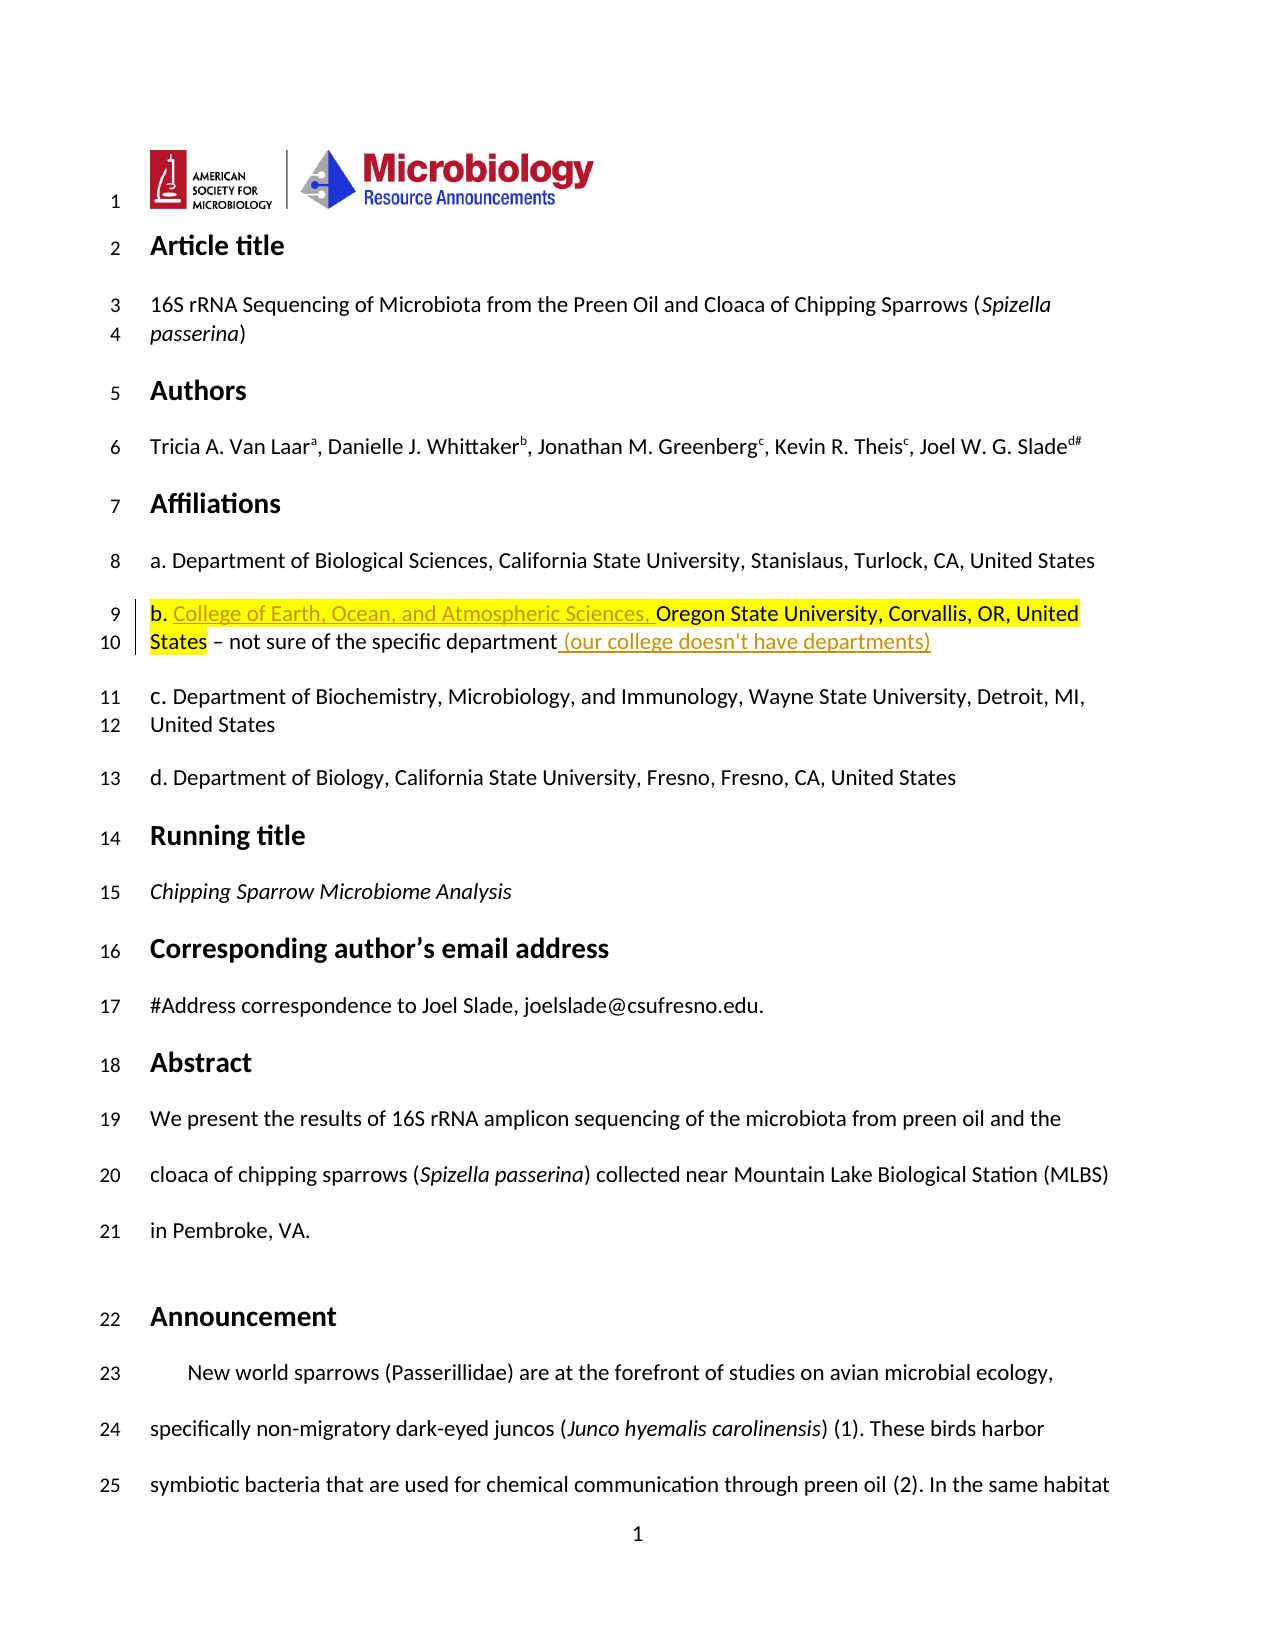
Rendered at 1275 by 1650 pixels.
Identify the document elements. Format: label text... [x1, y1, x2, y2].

text Affiliations [150, 485, 1125, 521]
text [150, 1358, 1125, 1498]
text Abstract [150, 1044, 1125, 1079]
text Announcement [150, 1298, 1125, 1333]
text Article title [150, 227, 1125, 263]
text Running title [150, 817, 1125, 852]
text Authors [150, 372, 1125, 407]
text b. Oregon State University, Corvallis, OR, United States – not sure of the specific department [207, 599, 1125, 655]
text Corresponding author’s email address [150, 930, 1125, 966]
text Tricia A. Van Laara, Danielle J. Whittakerb, Jonathan M. Greenbergc, Kevin R. Theisc, Joel W. G. Sladed# [150, 432, 1125, 460]
text c. Department of Biochemistry, Microbiology, and Immunology, Wayne State University, Detroit, MI, United States [150, 680, 1125, 738]
text d. Department of Biology, California State University, Fresno, Fresno, CA, United States [150, 763, 1125, 792]
text Chipping Sparrow Microbiome Analysis [150, 877, 1125, 905]
text a. Department of Biological Sciences, California State University, Stanislaus, Turlock, CA, United States [150, 546, 1125, 574]
text #Address correspondence to Joel Slade, joelslade@csufresno.edu. [150, 991, 1125, 1019]
picture [150, 150, 594, 209]
text We present the results of 16S rRNA amplicon sequencing of the microbiota from preen oil and the cloaca of chipping sparrows (Spizella passerina) collected near Mountain Lake Biological Station (MLBS) in Pembroke, VA. [150, 1104, 1125, 1244]
text 16S rRNA Sequencing of Microbiota from the Preen Oil and Cloaca of Chipping Sparrows (Spizella passerina) [150, 291, 1125, 347]
